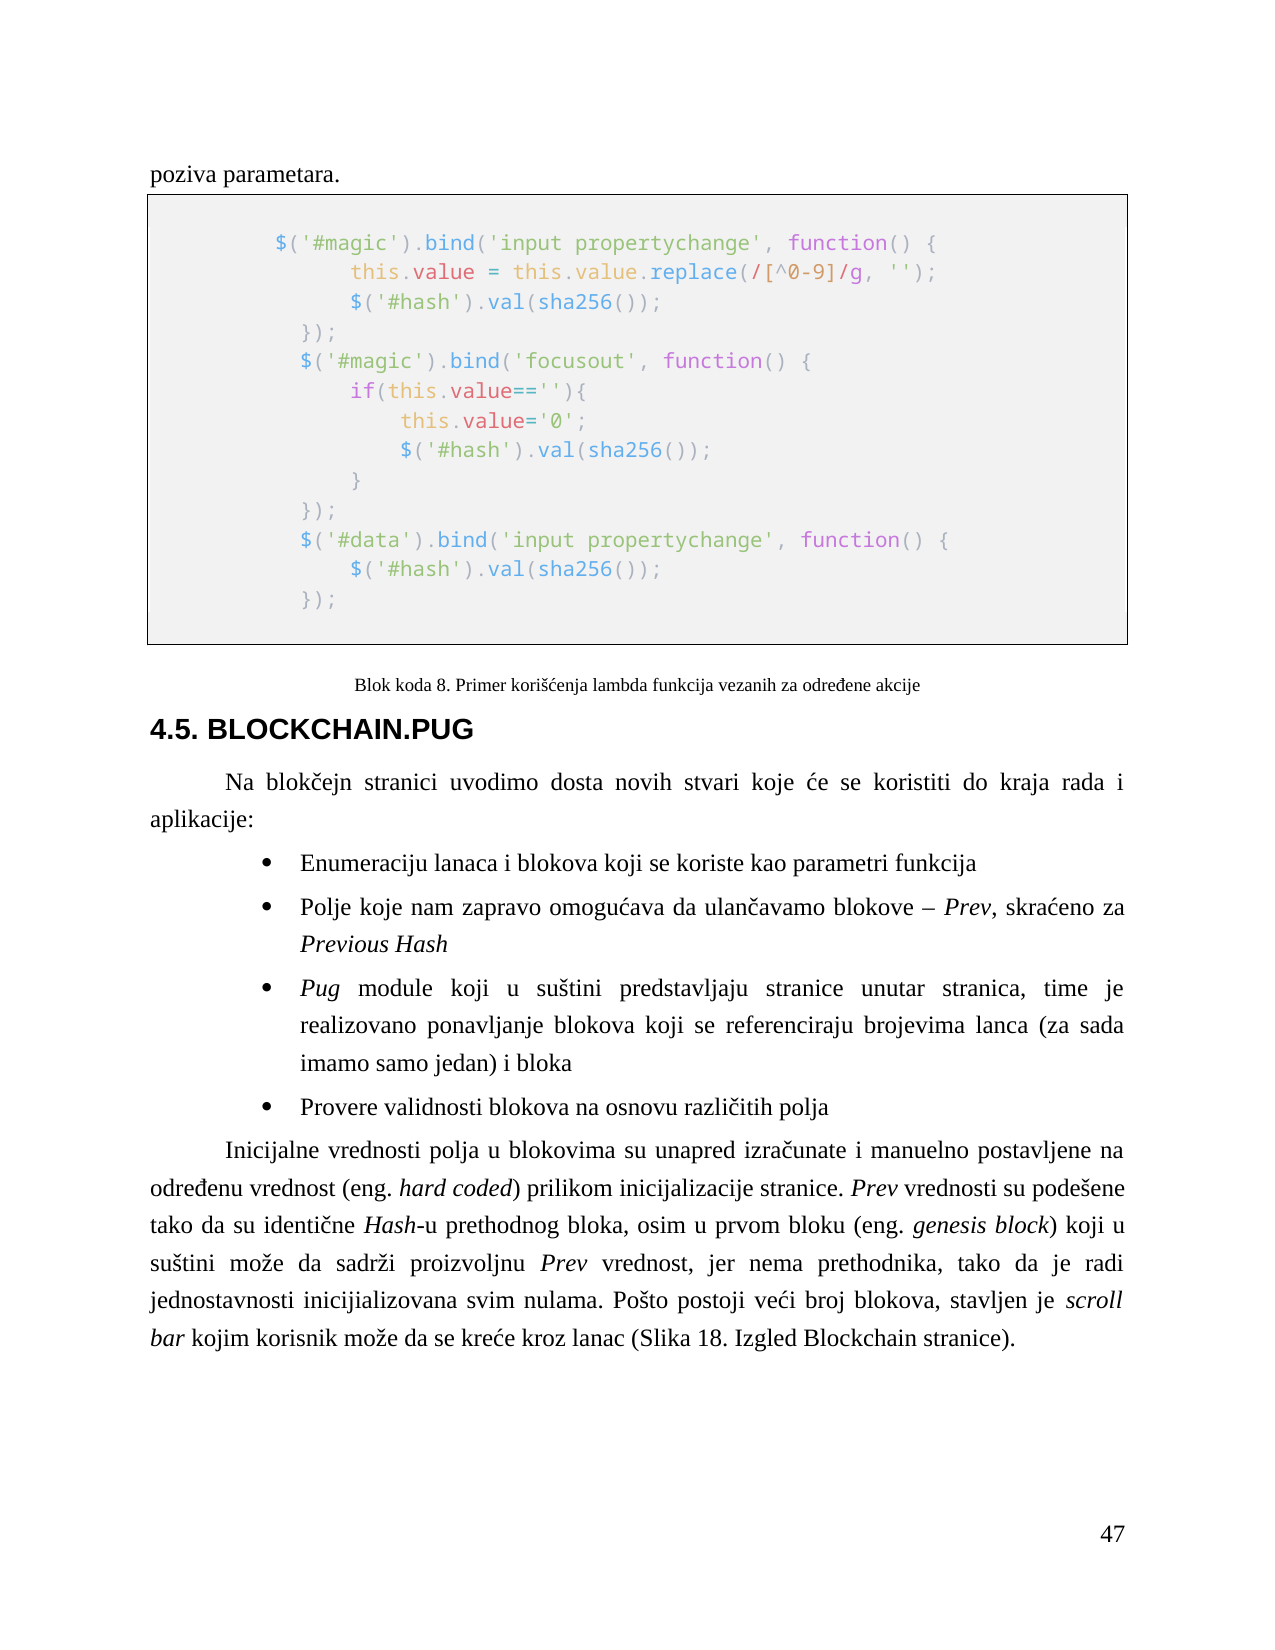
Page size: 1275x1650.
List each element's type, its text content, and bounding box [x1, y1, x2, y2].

text $('#hash').val(sha256()); [150, 286, 1125, 316]
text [150, 150, 1125, 187]
text $('#hash').val(sha256()); [150, 434, 1125, 464]
text $('#magic').bind('input propertychange', function() { [150, 227, 1125, 256]
text }); [150, 316, 1125, 345]
text this.value = this.value.replace(/[^0-9]/g, ''); [150, 256, 1125, 286]
text }); [150, 494, 1125, 523]
text if(this.value==''){ [150, 375, 1125, 405]
list Pug module koji u suštini predstavljaju stranice unutar stranica, time je realizovano ponavljanje blokova koji se referenciraju brojevima lanca (za sada imamo samo jedan) i bloka [262, 964, 1125, 1077]
text Blok koda 8. Primer korišćenja lambda funkcija vezanih za određene akcije [150, 658, 1125, 695]
text $('#data').bind('input propertychange', function() { [150, 523, 1125, 553]
text } [150, 464, 1125, 494]
list Enumeraciju lanaca i blokova koji se koriste kao parametri funkcija [262, 839, 1125, 877]
text Na blokčejn stranici uvodimo dosta novih stvari koje će se koristiti do kraja rada i aplikacije: [150, 758, 1125, 833]
list Polje koje nam zapravo omogućava da ulančavamo blokove – Prev, skraćeno za Previous Hash [262, 883, 1125, 958]
subtitle Blockchain.pug [150, 708, 1125, 745]
list Provere validnosti blokova na osnovu različitih polja [262, 1083, 1125, 1120]
text $('#magic').bind('focusout', function() { [150, 345, 1125, 375]
text }); [150, 583, 1125, 609]
text Inicijalne vrednosti polja u blokovima su unapred izračunate i manuelno postavljene na određenu vrednost (eng. hard coded) prilikom inicijalizacije stranice. Prev vrednosti su podešene tako da su identične Hash-u prethodnog bloka, osim u prvom bloku (eng. genesis block) koji u suštini može da sadrži proizvoljnu Prev vrednost, jer nema prethodnika, tako da je radi jednostavnosti inicijializovana svim nulama. Pošto postoji veći broj blokova, stavljen je scroll bar kojim korisnik može da se kreće kroz lanac (Slika 18). [150, 1127, 1125, 1352]
text this.value='0'; [150, 405, 1125, 434]
text $('#hash').val(sha256()); [150, 553, 1125, 583]
